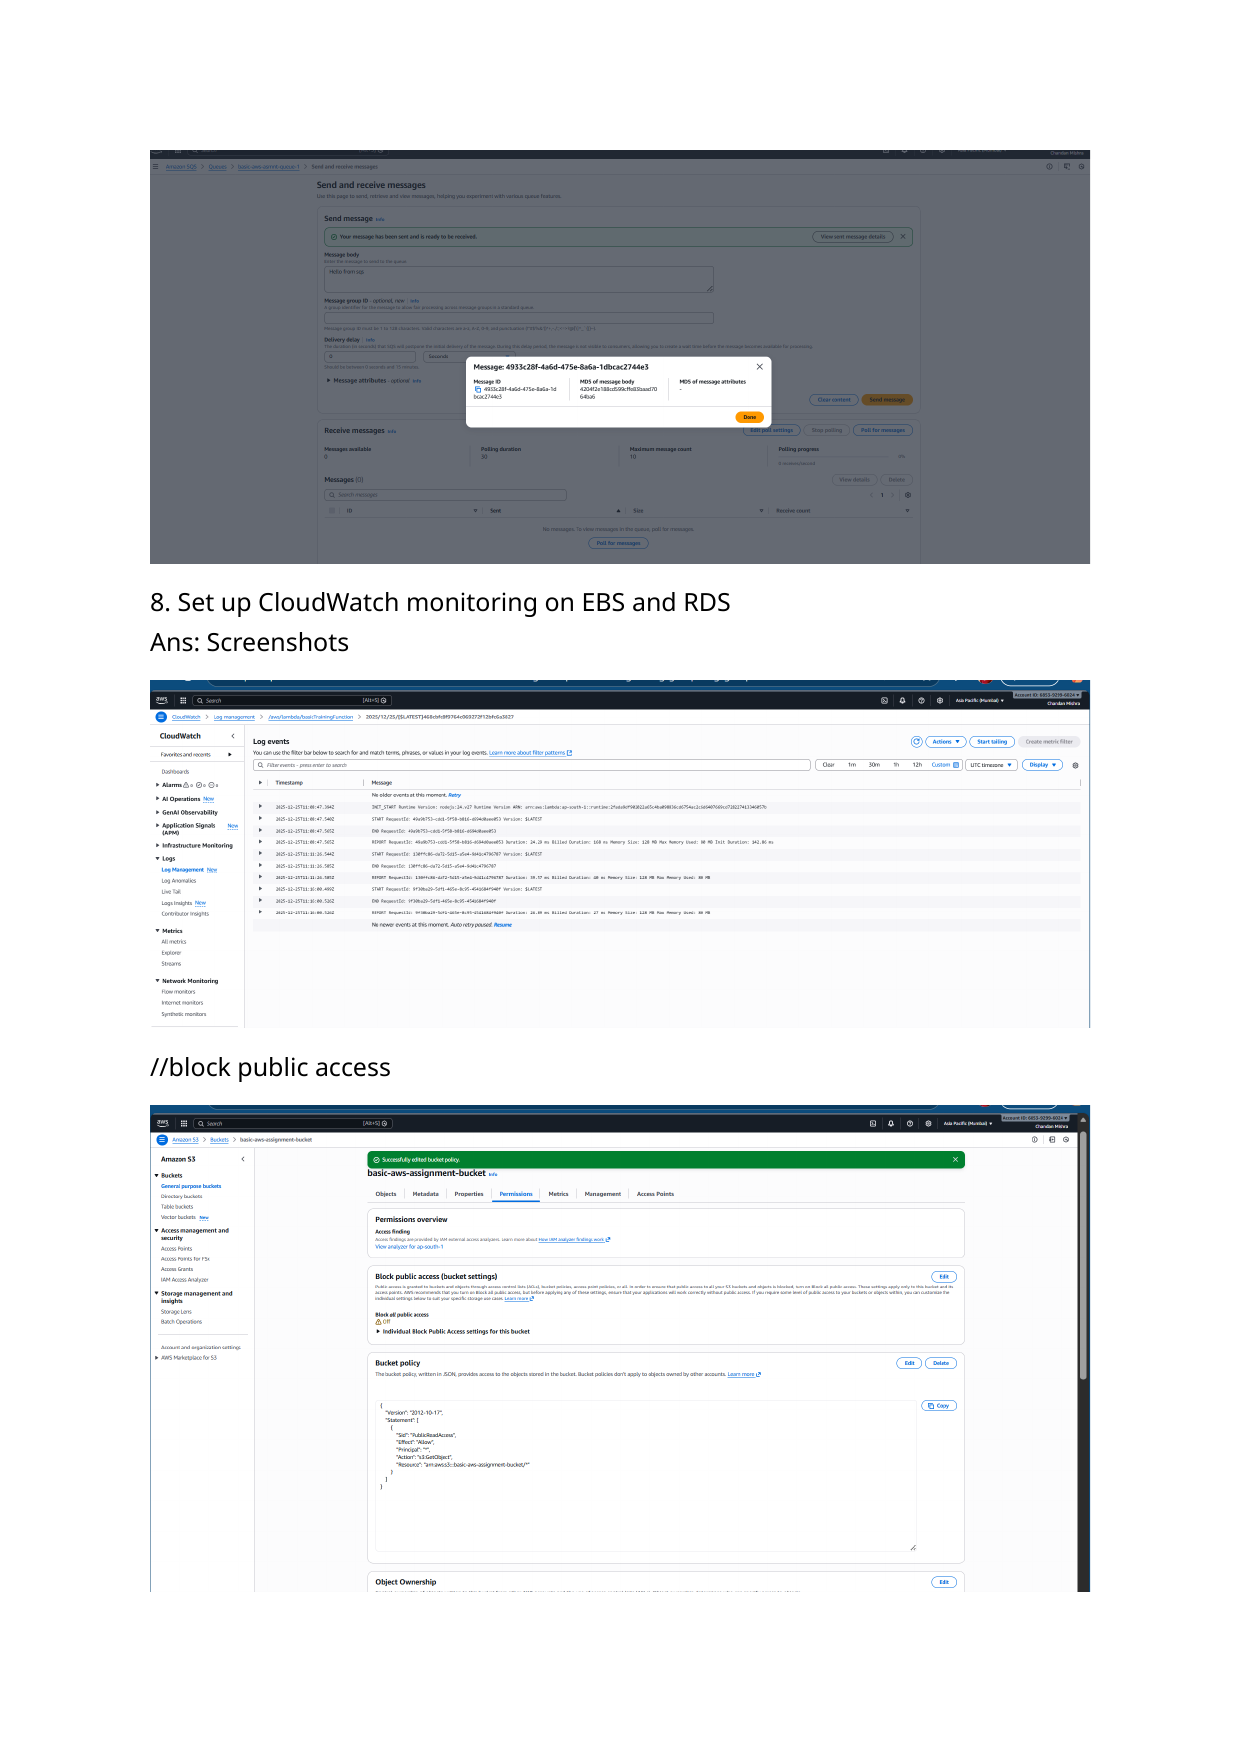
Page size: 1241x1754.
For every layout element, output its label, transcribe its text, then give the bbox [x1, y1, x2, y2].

picture [150, 150, 1091, 564]
picture [150, 680, 1091, 1028]
picture [150, 1105, 1091, 1592]
text //block public access [150, 1049, 1090, 1084]
text 8. Set up CloudWatch monitoring on EBS and RDS Ans: Screenshots [150, 585, 1090, 658]
